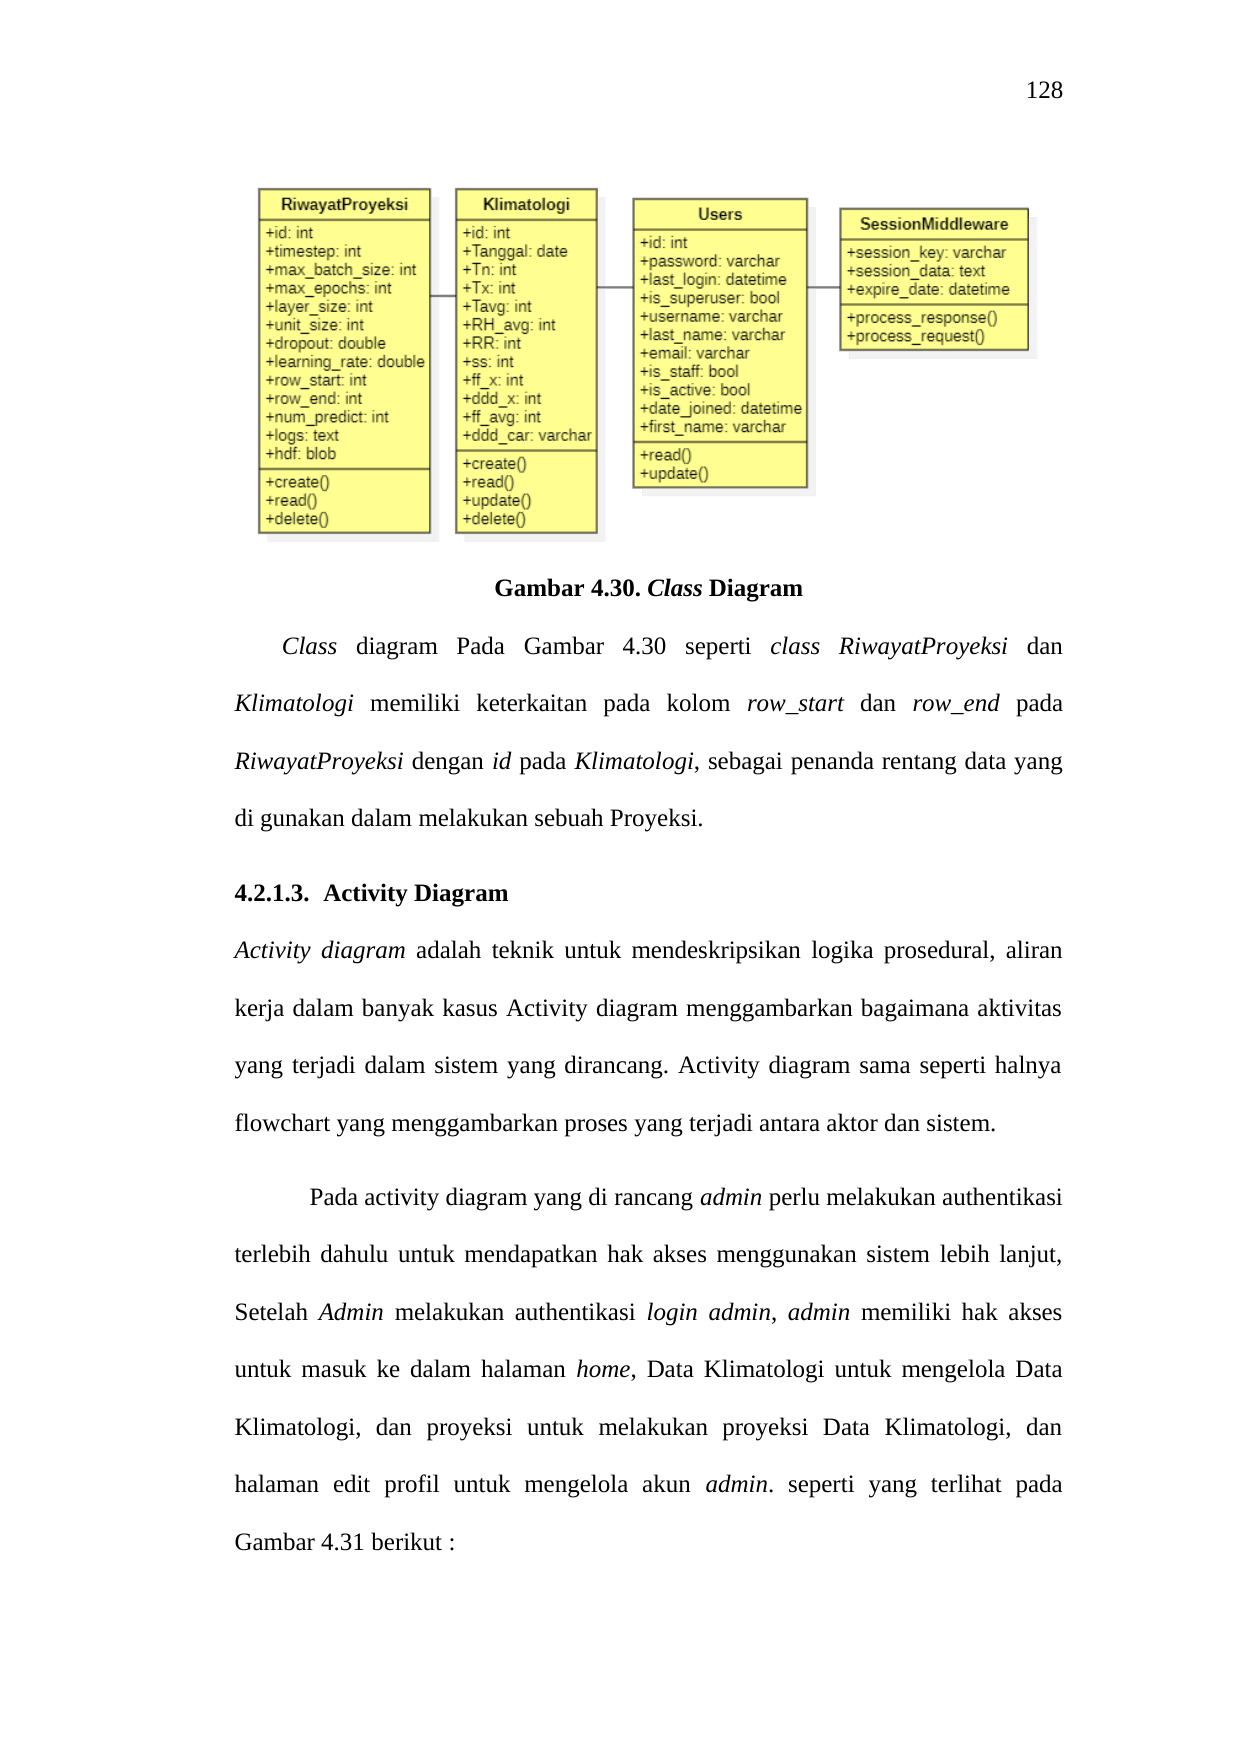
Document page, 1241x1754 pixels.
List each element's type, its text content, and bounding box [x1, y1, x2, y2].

subtitle Activity Diagram [234, 878, 1063, 906]
text Activity diagram adalah teknik untuk mendeskripsikan logika prosedural, aliran kerja dalam banyak kasus Activity diagram menggambarkan bagaimana aktivitas yang terjadi dalam sistem yang dirancang. Activity diagram sama seperti halnya flowchart yang menggambarkan proses yang terjadi antara aktor dan sistem. [234, 935, 1063, 1136]
picture [247, 177, 1050, 557]
